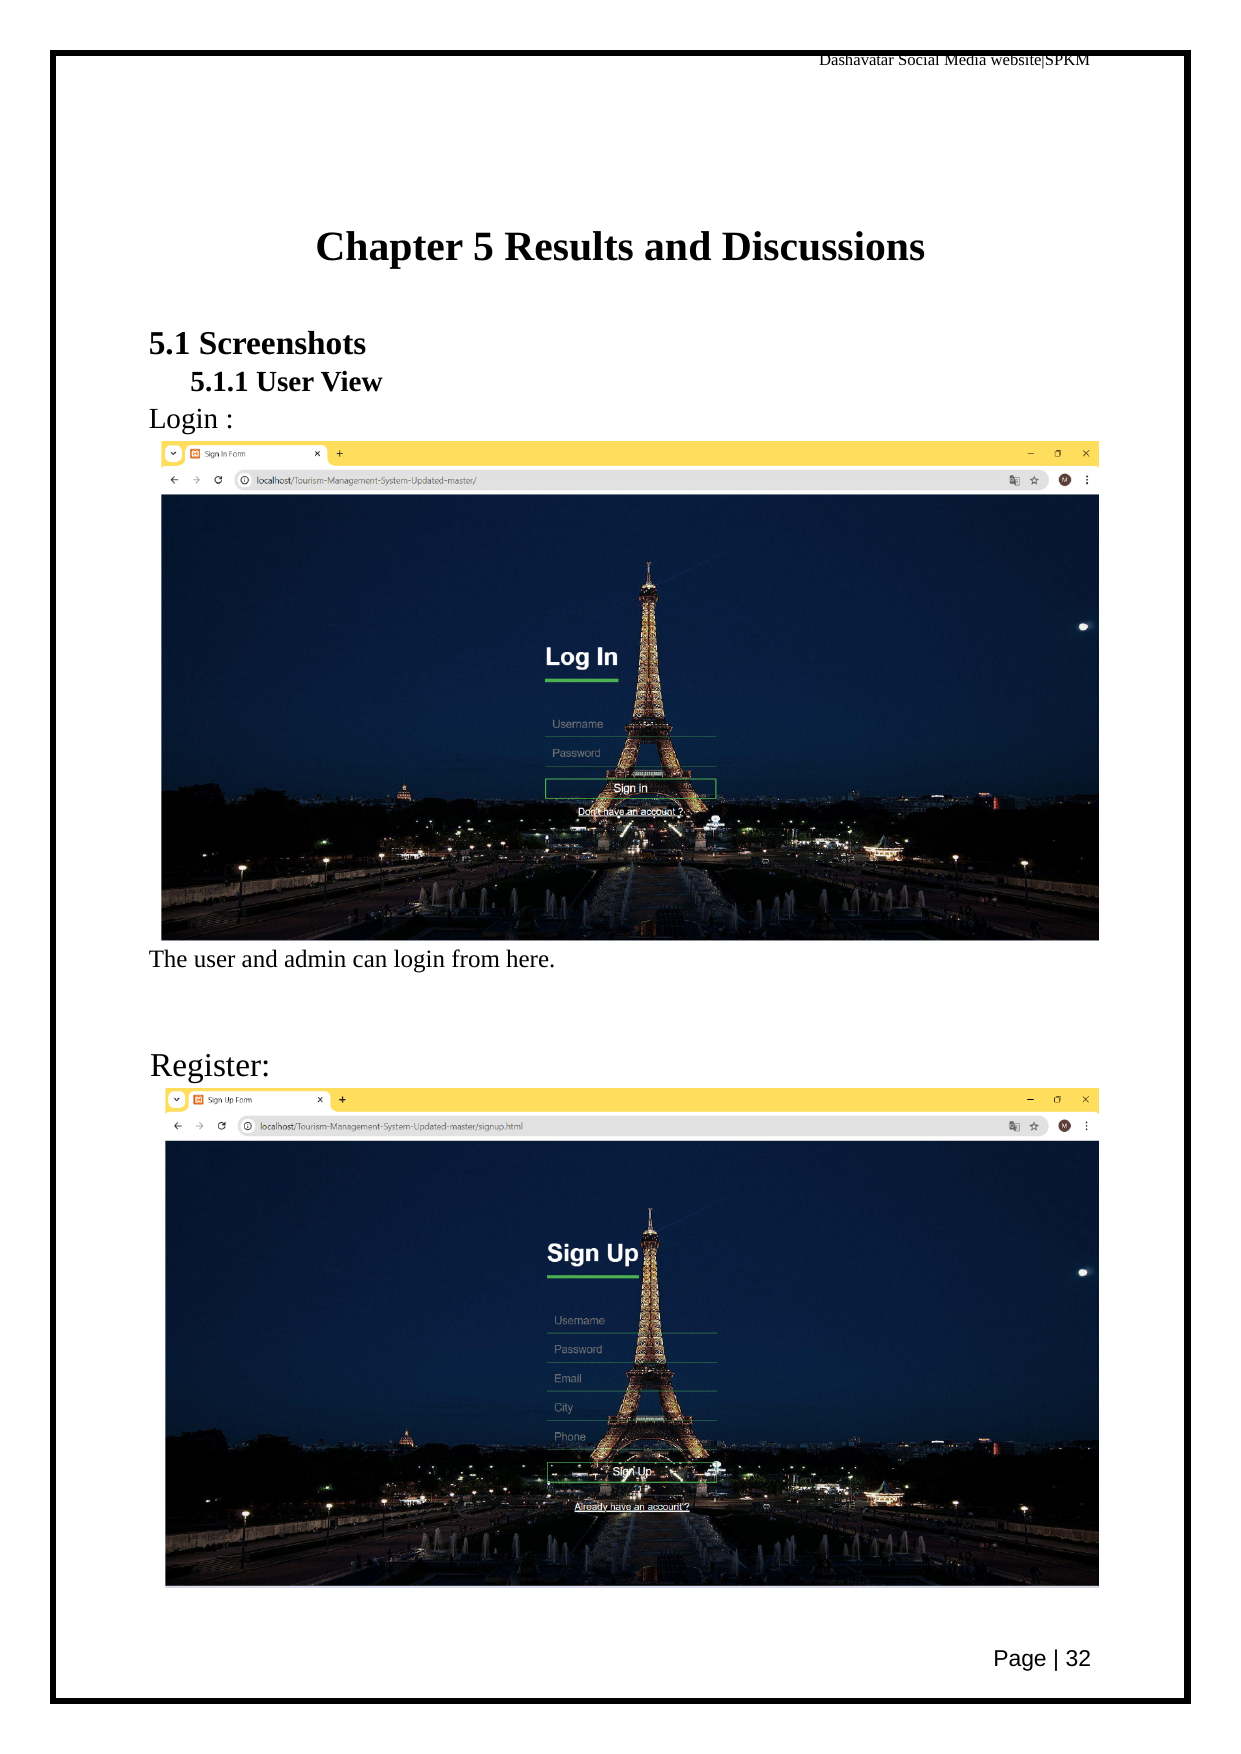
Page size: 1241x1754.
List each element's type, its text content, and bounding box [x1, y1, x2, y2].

subtitle Chapter 5 Results and Discussions [149, 221, 1092, 269]
text Register: [150, 1046, 1184, 1084]
text The user and admin can login from here. [148, 944, 1184, 973]
picture [165, 1088, 1099, 1588]
picture [161, 441, 1099, 941]
subtitle 5.1 Screenshots [148, 323, 1183, 361]
text Login : [148, 401, 1184, 434]
subtitle 5.1.1 User View [148, 364, 1183, 398]
